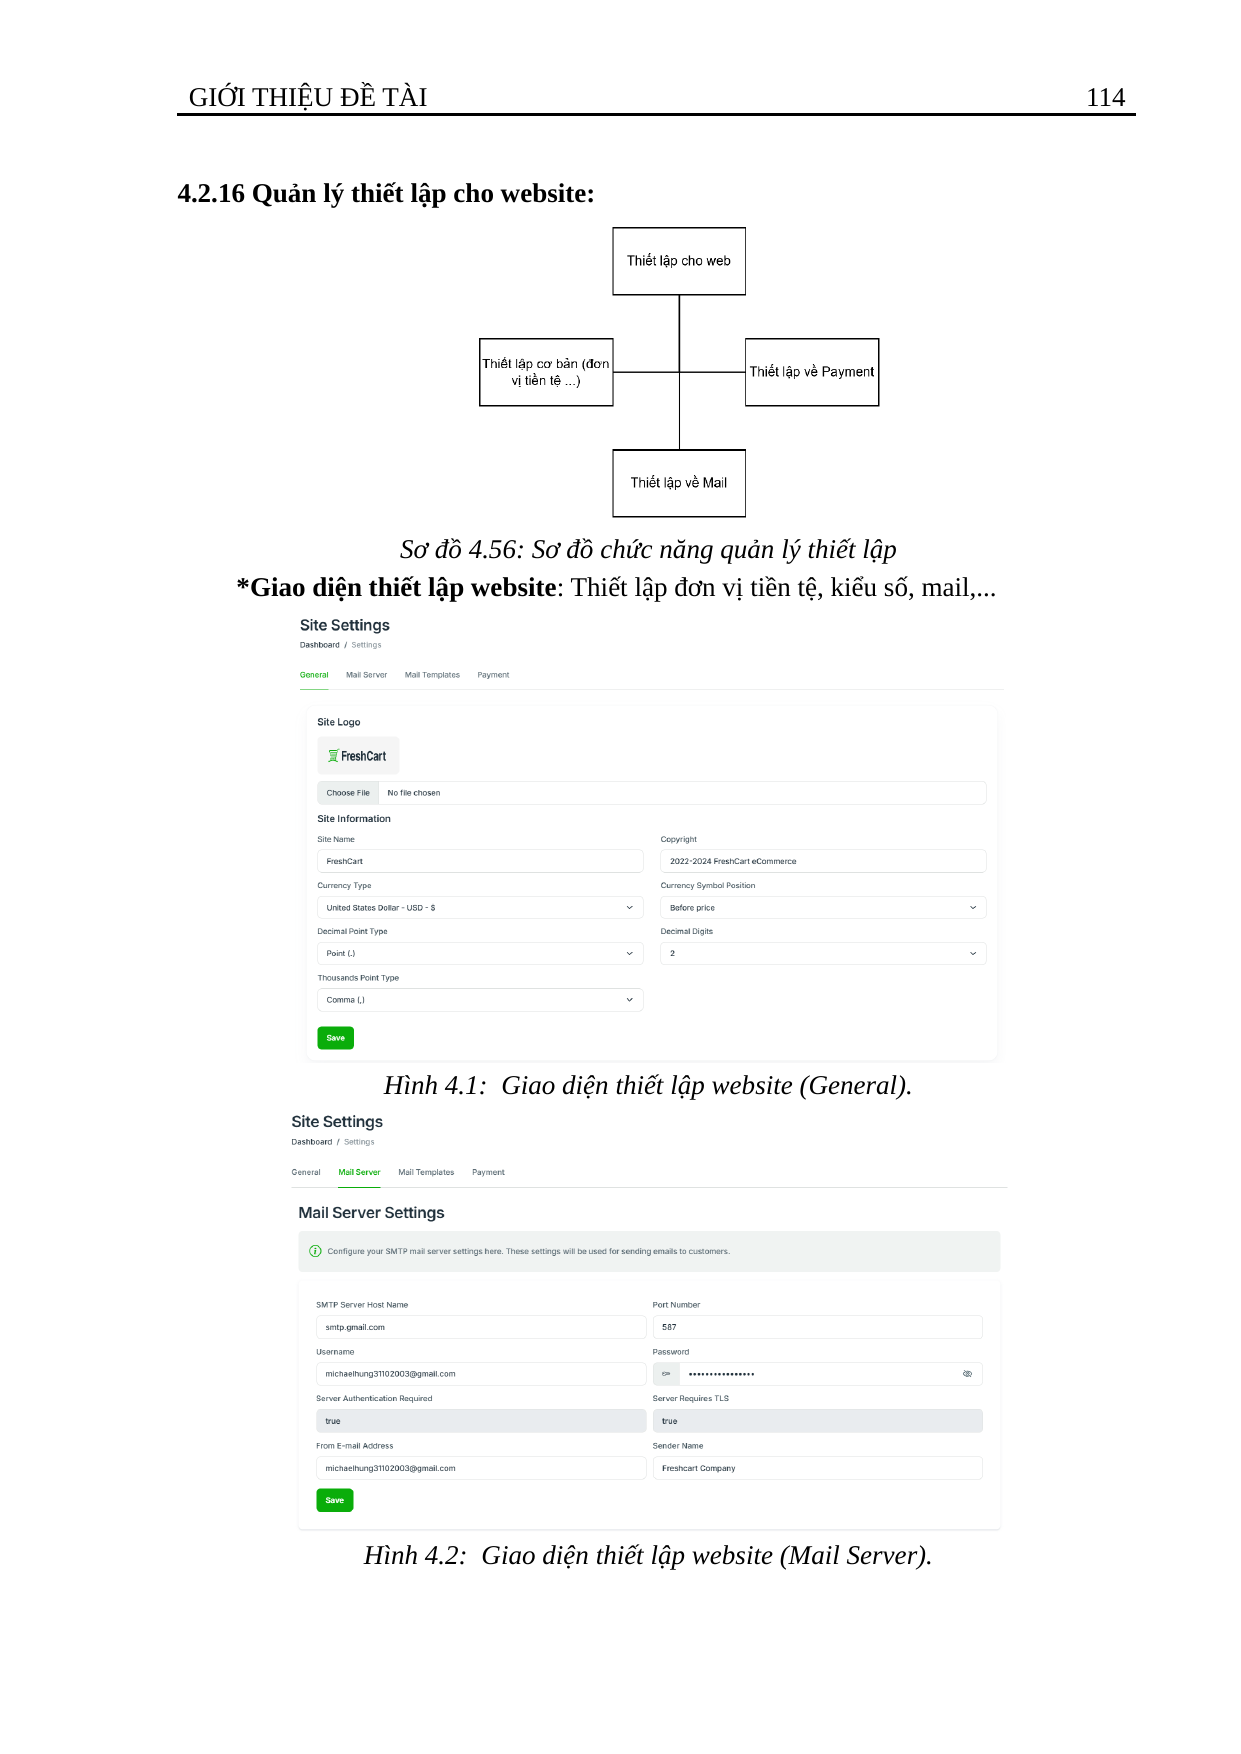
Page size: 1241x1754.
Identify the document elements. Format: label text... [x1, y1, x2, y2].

title Giao diện thiết lập website (General). [177, 1069, 1122, 1100]
subtitle Quản lý thiết lập cho website: [177, 177, 1122, 208]
picture [284, 1106, 1015, 1533]
picture [293, 608, 1006, 1063]
title Giao diện thiết lập website (Mail Server). [177, 1539, 1122, 1570]
text *Giao diện thiết lập website: Thiết lập đơn vị tiền tệ, kiểu số, mail,... [177, 571, 1122, 602]
picture [468, 216, 890, 528]
